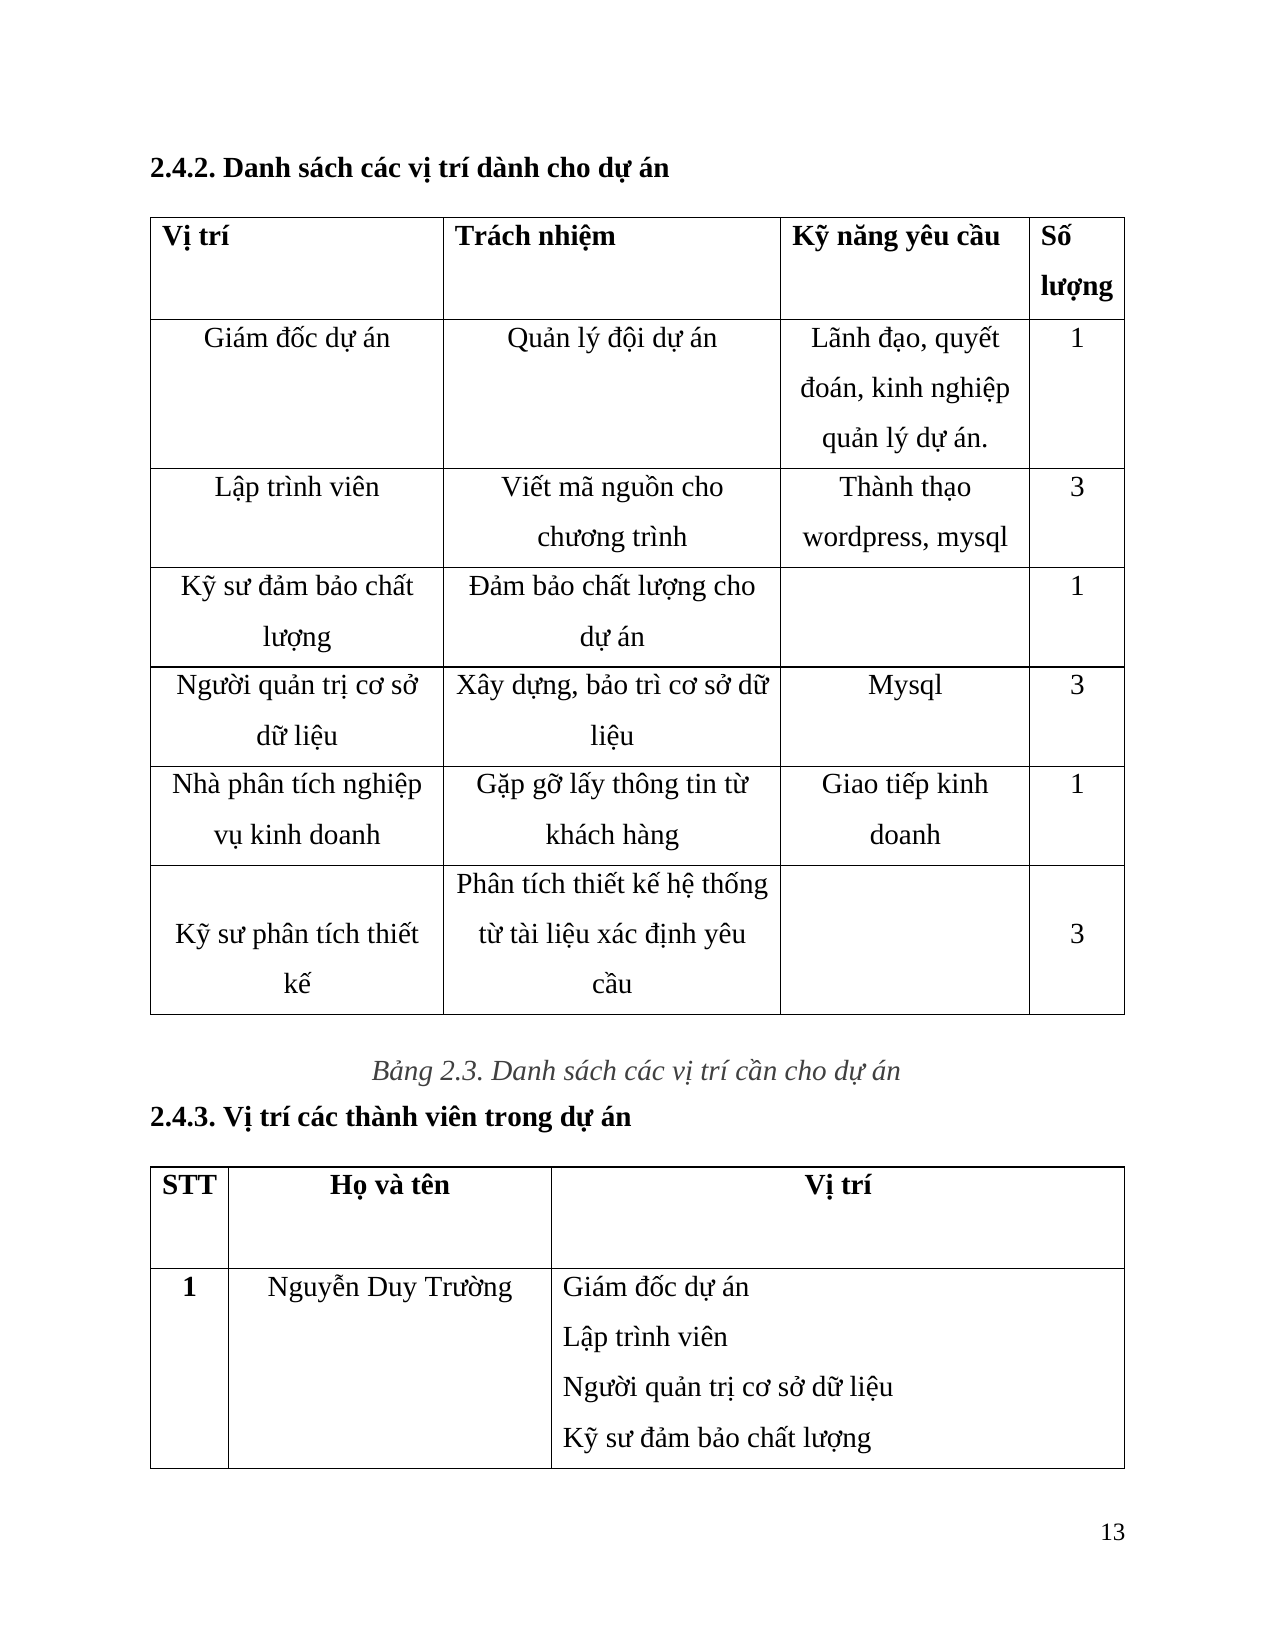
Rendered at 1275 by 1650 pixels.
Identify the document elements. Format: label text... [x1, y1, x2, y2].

table_cell 3 [1030, 668, 1124, 766]
table_cell 1 [1030, 568, 1124, 666]
subtitle 2.4.3. Vị trí các thành viên trong dự án [150, 1099, 1125, 1133]
table_header Vị trí [151, 218, 443, 319]
table_cell Gặp gỡ lấy thông tin từ khách hàng [444, 767, 780, 865]
table_header Họ và tên [229, 1168, 551, 1268]
table_cell Phân tích thiết kế hệ thống từ tài liệu xác định yêu cầu [444, 866, 780, 1014]
subtitle 2.4.2. Danh sách các vị trí dành cho dự án [150, 150, 1125, 183]
table_cell Giám đốc dự án [151, 320, 443, 468]
table_cell 3 [1030, 469, 1124, 567]
table_header Kỹ năng yêu cầu [781, 218, 1029, 319]
table_cell Quản lý đội dự án [444, 320, 780, 468]
table_cell Người quản trị cơ sở dữ liệu [151, 668, 443, 766]
table_cell Xây dựng, bảo trì cơ sở dữ liệu [444, 668, 780, 766]
table_cell 1 [151, 1269, 228, 1468]
table_cell Nguyễn Duy Trường [229, 1269, 551, 1468]
table_header Số lượng [1030, 218, 1124, 319]
table_header STT [151, 1168, 228, 1268]
table_cell 1 [1030, 767, 1124, 865]
table_cell [781, 568, 1029, 666]
table_cell [781, 866, 1029, 1014]
table_header Trách nhiệm [444, 218, 780, 319]
table_cell Nhà phân tích nghiệp vụ kinh doanh [151, 767, 443, 865]
table_cell Viết mã nguồn cho chương trình [444, 469, 780, 567]
table_cell Giám đốc dự án Lập trình viên Người quản trị cơ sở dữ liệu Kỹ sư đảm bảo chất lượng [552, 1269, 1124, 1468]
table_cell Mysql [781, 668, 1029, 766]
table_cell Lãnh đạo, quyết đoán, kinh nghiệp quản lý dự án. [781, 320, 1029, 468]
table_cell Kỹ sư đảm bảo chất lượng [151, 568, 443, 666]
table_cell Đảm bảo chất lượng cho dự án [444, 568, 780, 666]
table_cell Giao tiếp kinh doanh [781, 767, 1029, 865]
table_header Vị trí [552, 1168, 1124, 1268]
table_cell Thành thạo wordpress, mysql [781, 469, 1029, 567]
table_cell Kỹ sư phân tích thiết kế [151, 866, 443, 1014]
table_cell 3 [1030, 866, 1124, 1014]
table_cell 1 [1030, 320, 1124, 468]
table_cell Lập trình viên [151, 469, 443, 567]
text Bảng 2.3. Danh sách các vị trí cần cho dự án [150, 1053, 1125, 1087]
